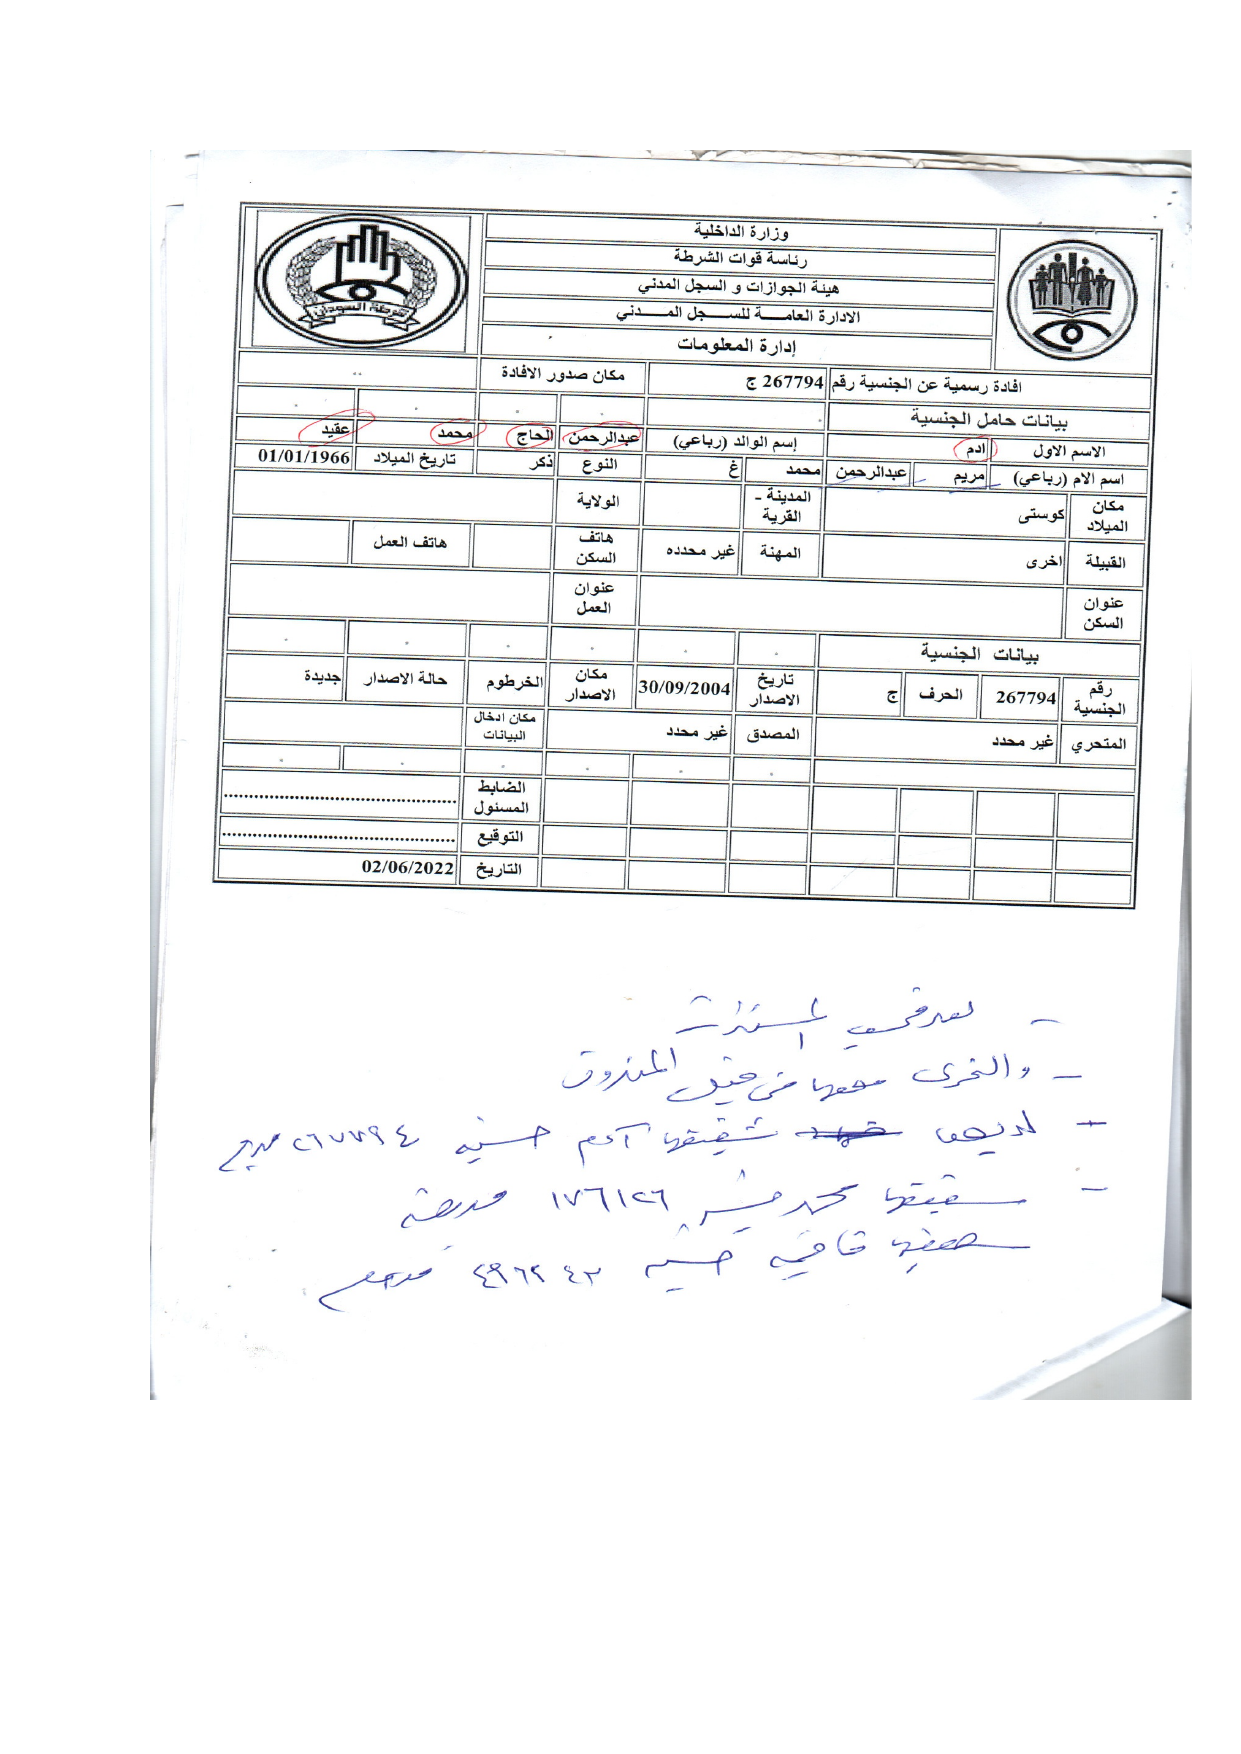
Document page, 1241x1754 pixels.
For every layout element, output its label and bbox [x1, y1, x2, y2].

picture [150, 150, 1192, 1400]
